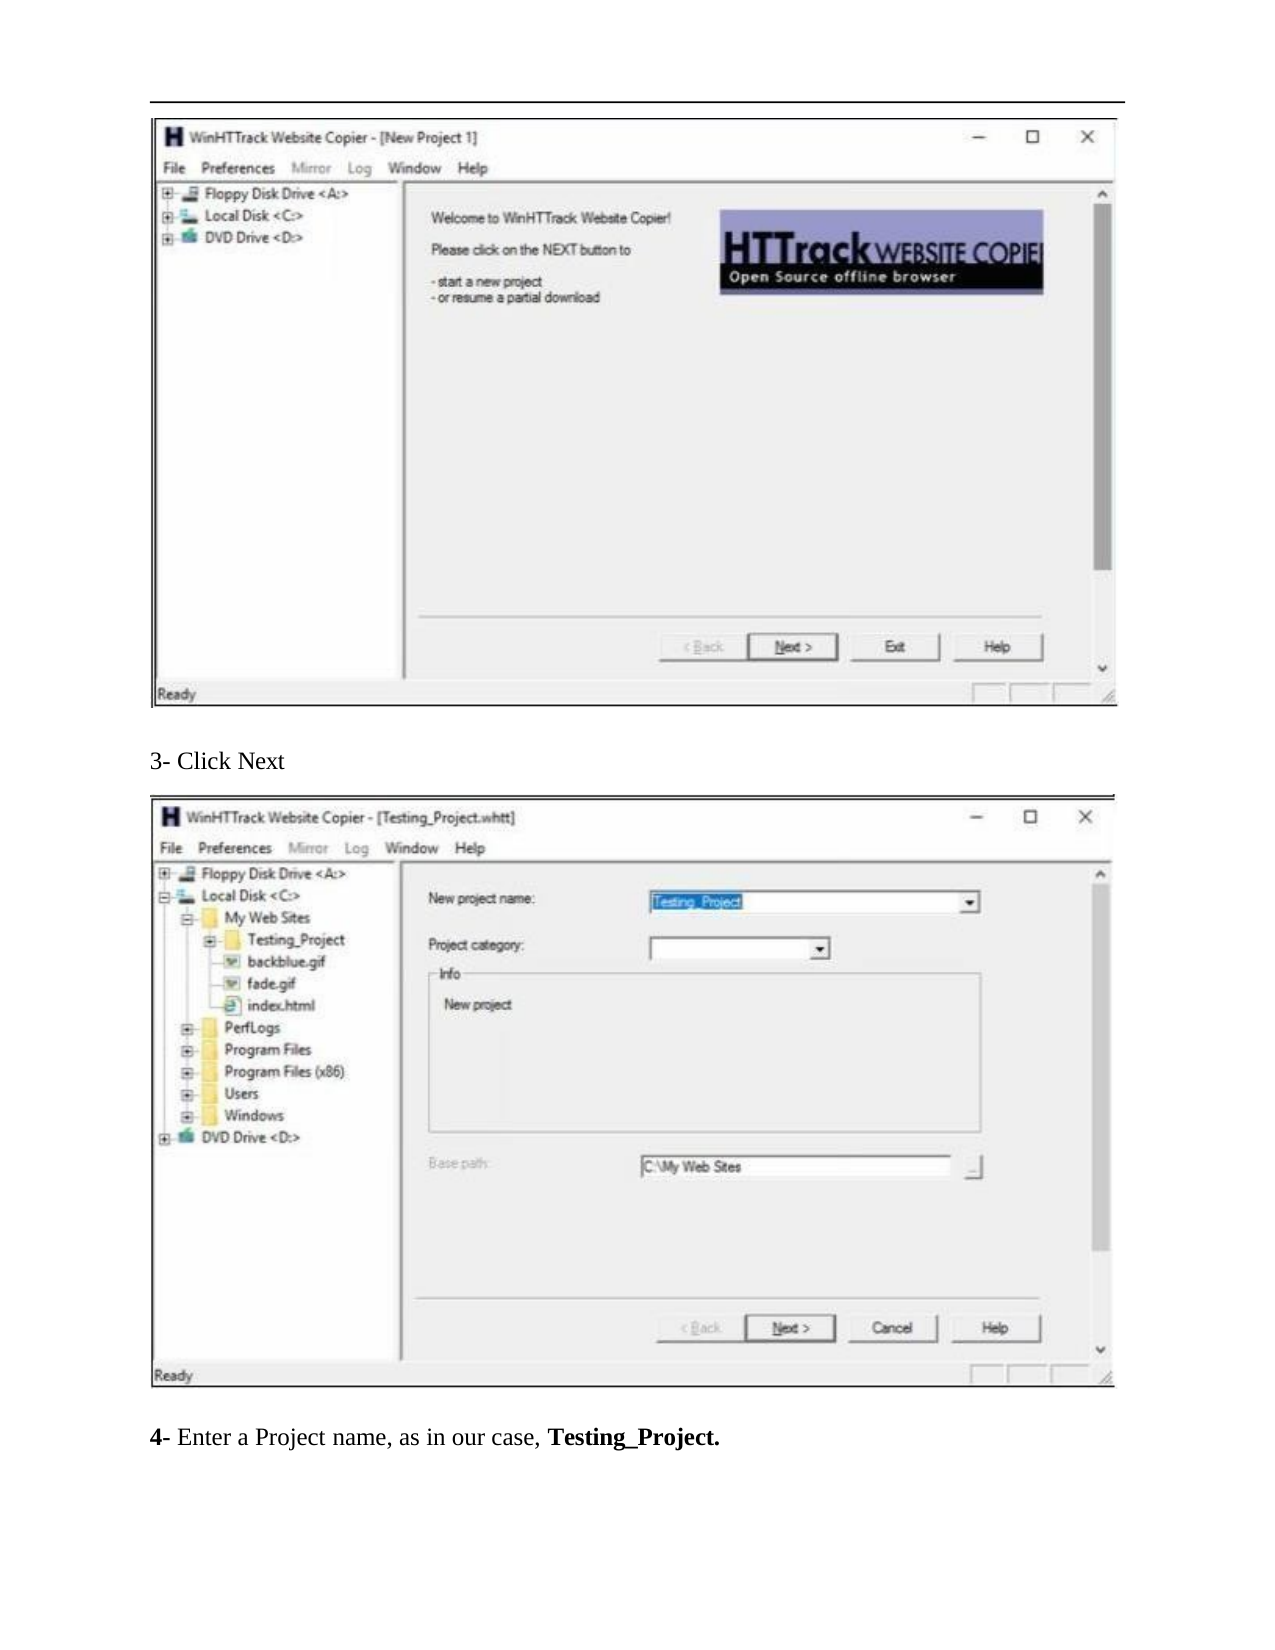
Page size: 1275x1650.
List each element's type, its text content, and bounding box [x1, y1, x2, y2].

picture [150, 794, 1118, 1389]
list Enter a Project name, as in our case, Testing_Project. [149, 1422, 1229, 1451]
picture [150, 118, 1119, 708]
list Click Next [149, 746, 1229, 775]
